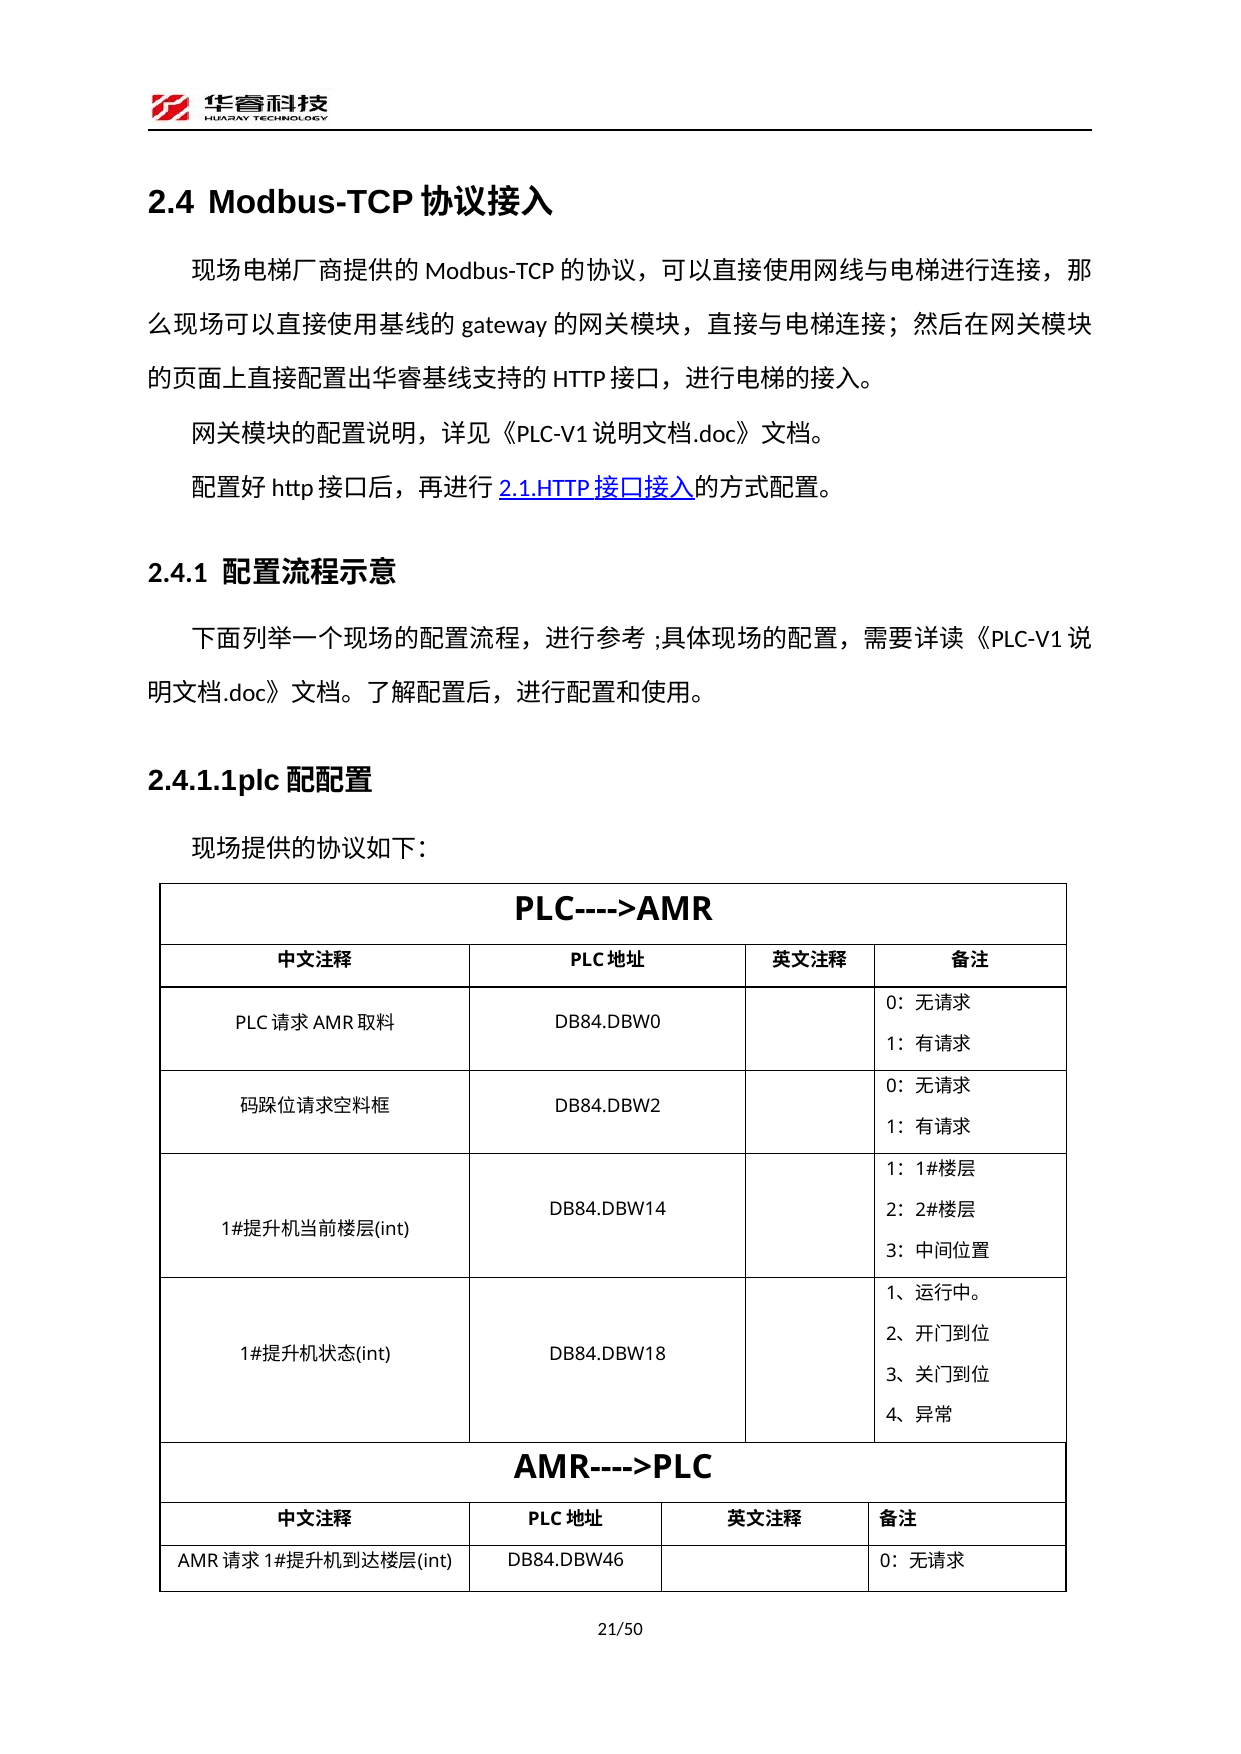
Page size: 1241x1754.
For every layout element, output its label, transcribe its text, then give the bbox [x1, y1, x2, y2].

table_cell 0：无请求 1：1#楼层 2：2#楼层 [869, 1546, 1065, 1591]
table_cell DB84.DBW2 [470, 1071, 745, 1153]
table_cell 1、运行中。 2、开门到位 3、关门到位 4、异常 [875, 1278, 1066, 1442]
table_cell DB84.DBW46 [470, 1546, 661, 1591]
table_cell 备注 [875, 945, 1066, 986]
table_cell 中文注释 [161, 1503, 469, 1545]
table_cell 备注 [869, 1503, 1065, 1545]
table_cell PLC地址 [470, 1503, 661, 1545]
table_cell DB84.DBW0 [470, 988, 745, 1070]
table_cell 0：无请求 1：有请求 [875, 1071, 1066, 1153]
subtitle plc配配置 [148, 756, 1092, 799]
table_cell 1：1#楼层 2：2#楼层 3：中间位置 [875, 1154, 1066, 1277]
table_cell 码跺位请求空料框 [161, 1071, 469, 1153]
table_header PLC---->AMR [161, 884, 1066, 944]
picture [147, 88, 336, 127]
text 现场提供的协议如下： [148, 829, 1092, 865]
table_cell PLC请求AMR取料 [161, 988, 469, 1070]
table_cell 1#提升机当前楼层(int) [161, 1154, 469, 1277]
table_cell DB84.DBW14 [470, 1154, 745, 1277]
table_cell 1#提升机状态(int) [161, 1278, 469, 1442]
subtitle Modbus-TCP协议接入 [148, 175, 1092, 223]
table_cell [746, 1071, 874, 1153]
table_cell [746, 1154, 874, 1277]
subtitle 配置流程示意 [148, 549, 1092, 591]
table_cell [746, 988, 874, 1070]
table_cell 中文注释 [161, 945, 469, 986]
table_cell [746, 1278, 874, 1442]
table_cell AMR请求1#提升机到达楼层(int) [161, 1546, 469, 1591]
table_cell 英文注释 [662, 1503, 868, 1545]
table_cell AMR---->PLC [161, 1443, 1065, 1502]
text 网关模块的配置说明，详见《PLC-V1说明文档.doc》文档。 [148, 413, 1092, 449]
text 现场电梯厂商提供的Modbus-TCP 的协议，可以直接使用网线与电梯进行连接，那么现场可以直接使用基线的gateway的网关模块，直接与电梯连接；然后在网关模块的页面上直接配置出华睿基线支持的HTTP接口，进行电梯的接入。 [148, 250, 1092, 395]
table_cell [662, 1546, 868, 1591]
table_cell PLC地址 [470, 945, 745, 986]
table_cell DB84.DBW18 [470, 1278, 745, 1442]
text 下面列举一个现场的配置流程，进行参考 ;具体现场的配置，需要详读《PLC-V1说明文档.doc》文档。了解配置后，进行配置和使用。 [148, 618, 1092, 709]
table_cell 英文注释 [746, 945, 874, 986]
text 配置好http接口后，再进行2.1.HTTP接口接入的方式配置。 [148, 468, 1092, 504]
table_cell 0：无请求 1：有请求 [875, 988, 1066, 1070]
